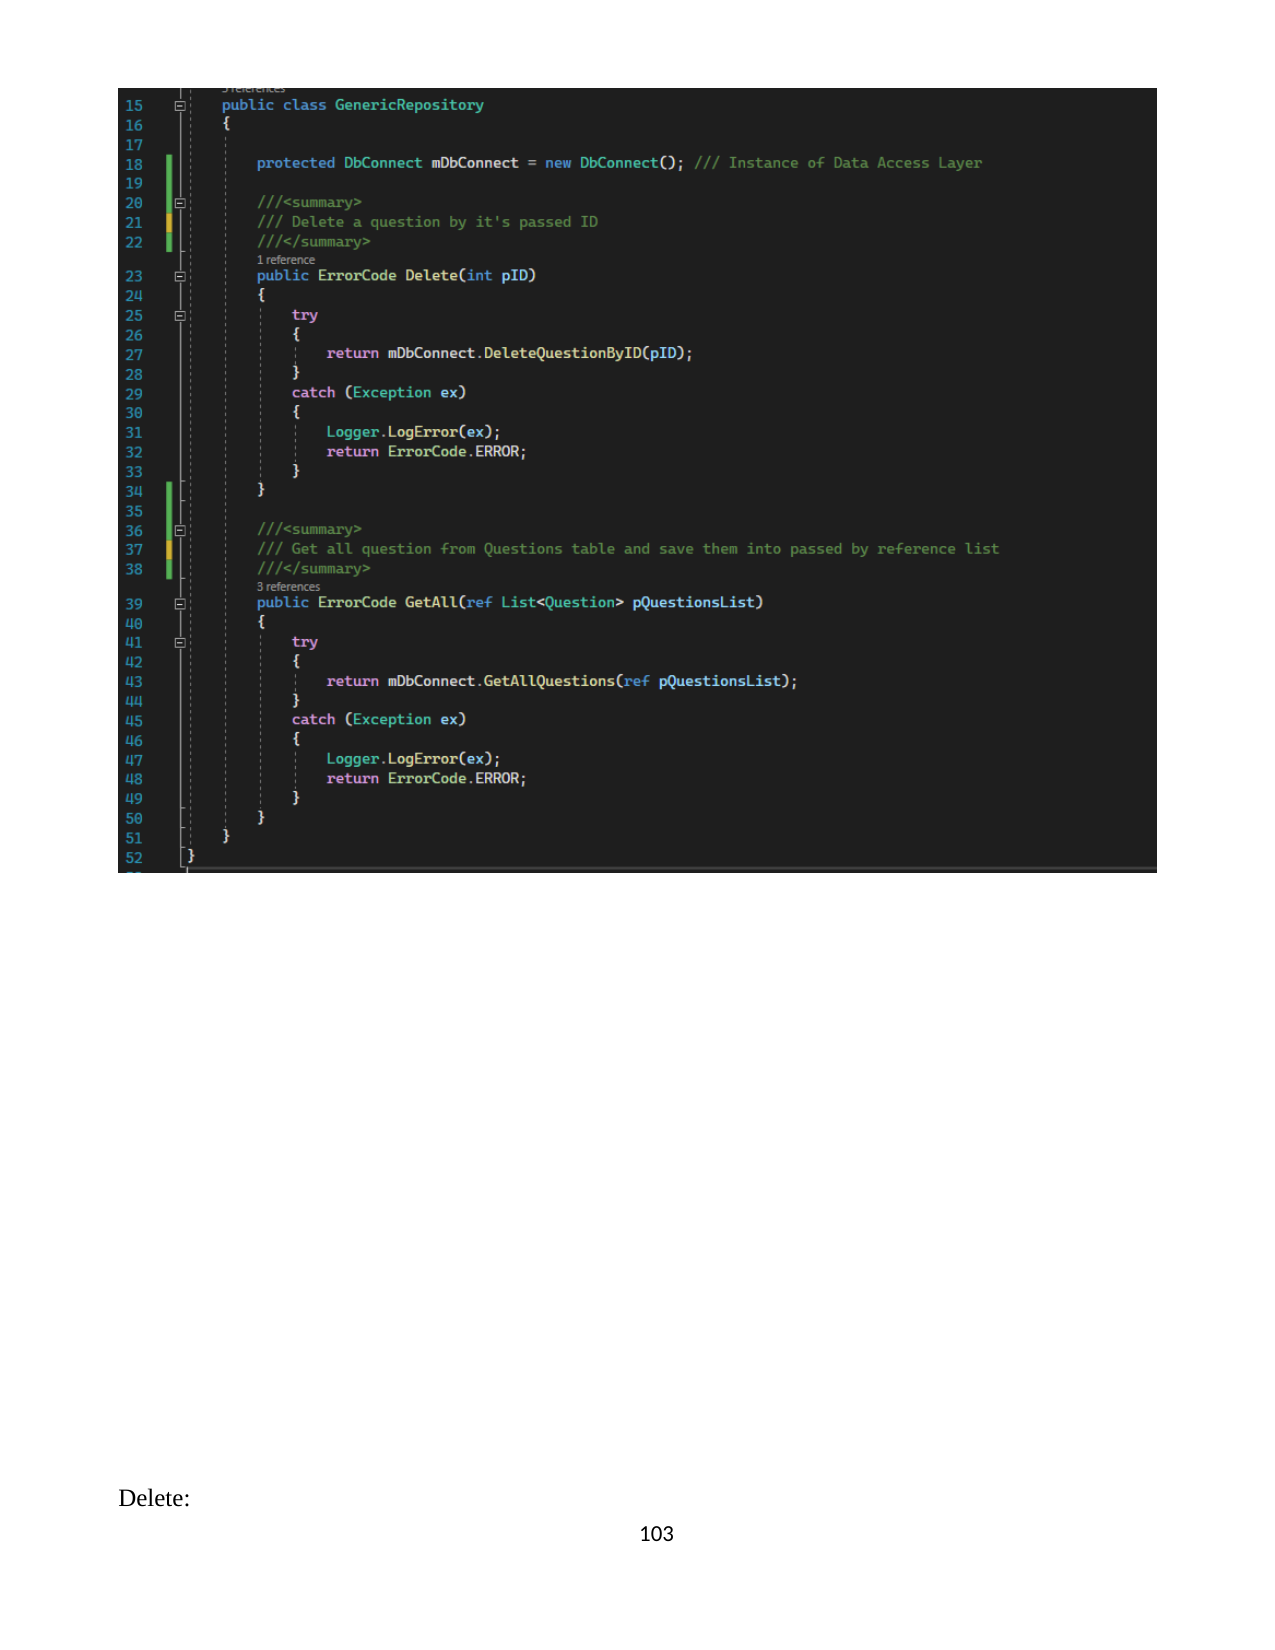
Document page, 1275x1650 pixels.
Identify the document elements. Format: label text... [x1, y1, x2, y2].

text Delete: [118, 1483, 1157, 1512]
picture [118, 88, 1157, 873]
